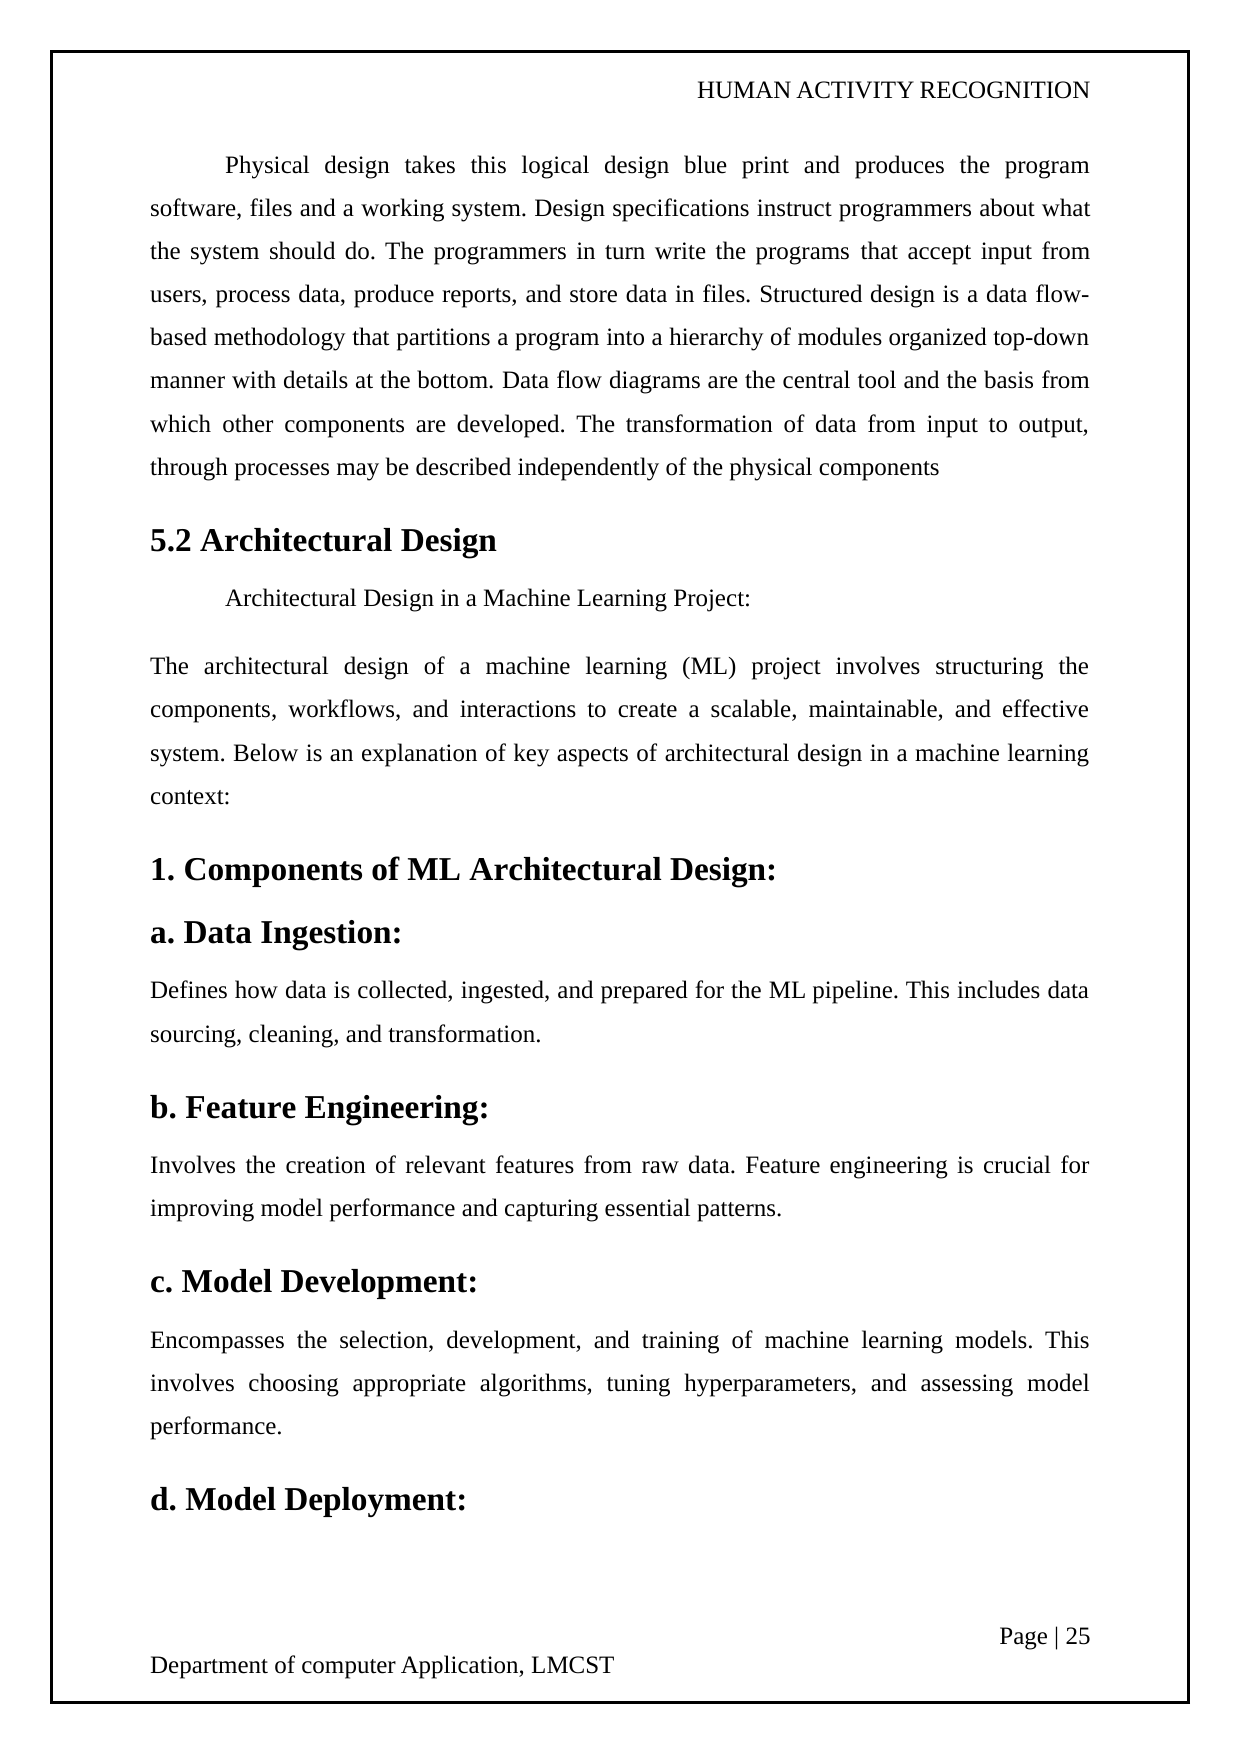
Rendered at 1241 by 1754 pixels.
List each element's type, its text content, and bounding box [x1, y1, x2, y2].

subtitle d. Model Deployment: [150, 1479, 913, 1517]
text The architectural design of a machine learning (ML) project involves structuring the components, workflows, and interactions to create a scalable, maintainable, and effective system. Below is an explanation of key aspects of architectural design in a machine learning context: [150, 651, 1090, 809]
text Defines how data is collected, ingested, and prepared for the ML pipeline. This includes data sourcing, cleaning, and transformation. [150, 976, 1090, 1047]
text Involves the creation of relevant features from raw data. Feature engineering is crucial for improving model performance and capturing essential patterns. [150, 1150, 1090, 1222]
subtitle b. Feature Engineering: [150, 1087, 913, 1125]
subtitle a. Data Ingestion: [150, 912, 913, 951]
subtitle 5.2 Architectural Design [150, 520, 913, 558]
text Architectural Design in a Machine Learning Project: [150, 583, 1090, 612]
text Physical design takes this logical design blue print and produces the program software, files and a working system. Design specifications instruct programmers about what the system should do. The programmers in turn write the programs that accept input from users, process data, produce reports, and store data in files. Structured design is a data flow-based methodology that partitions a program into a hierarchy of modules organized top-down manner with details at the bottom. Data flow diagrams are the central tool and the basis from which other components are developed. The transformation of data from input to output, through processes may be described independently of the physical components [150, 150, 1090, 481]
subtitle c. Model Development: [150, 1261, 913, 1300]
text Encompasses the selection, development, and training of machine learning models. This involves choosing appropriate algorithms, tuning hyperparameters, and assessing model performance. [150, 1325, 1090, 1440]
subtitle 1. Components of ML Architectural Design: [150, 849, 913, 887]
